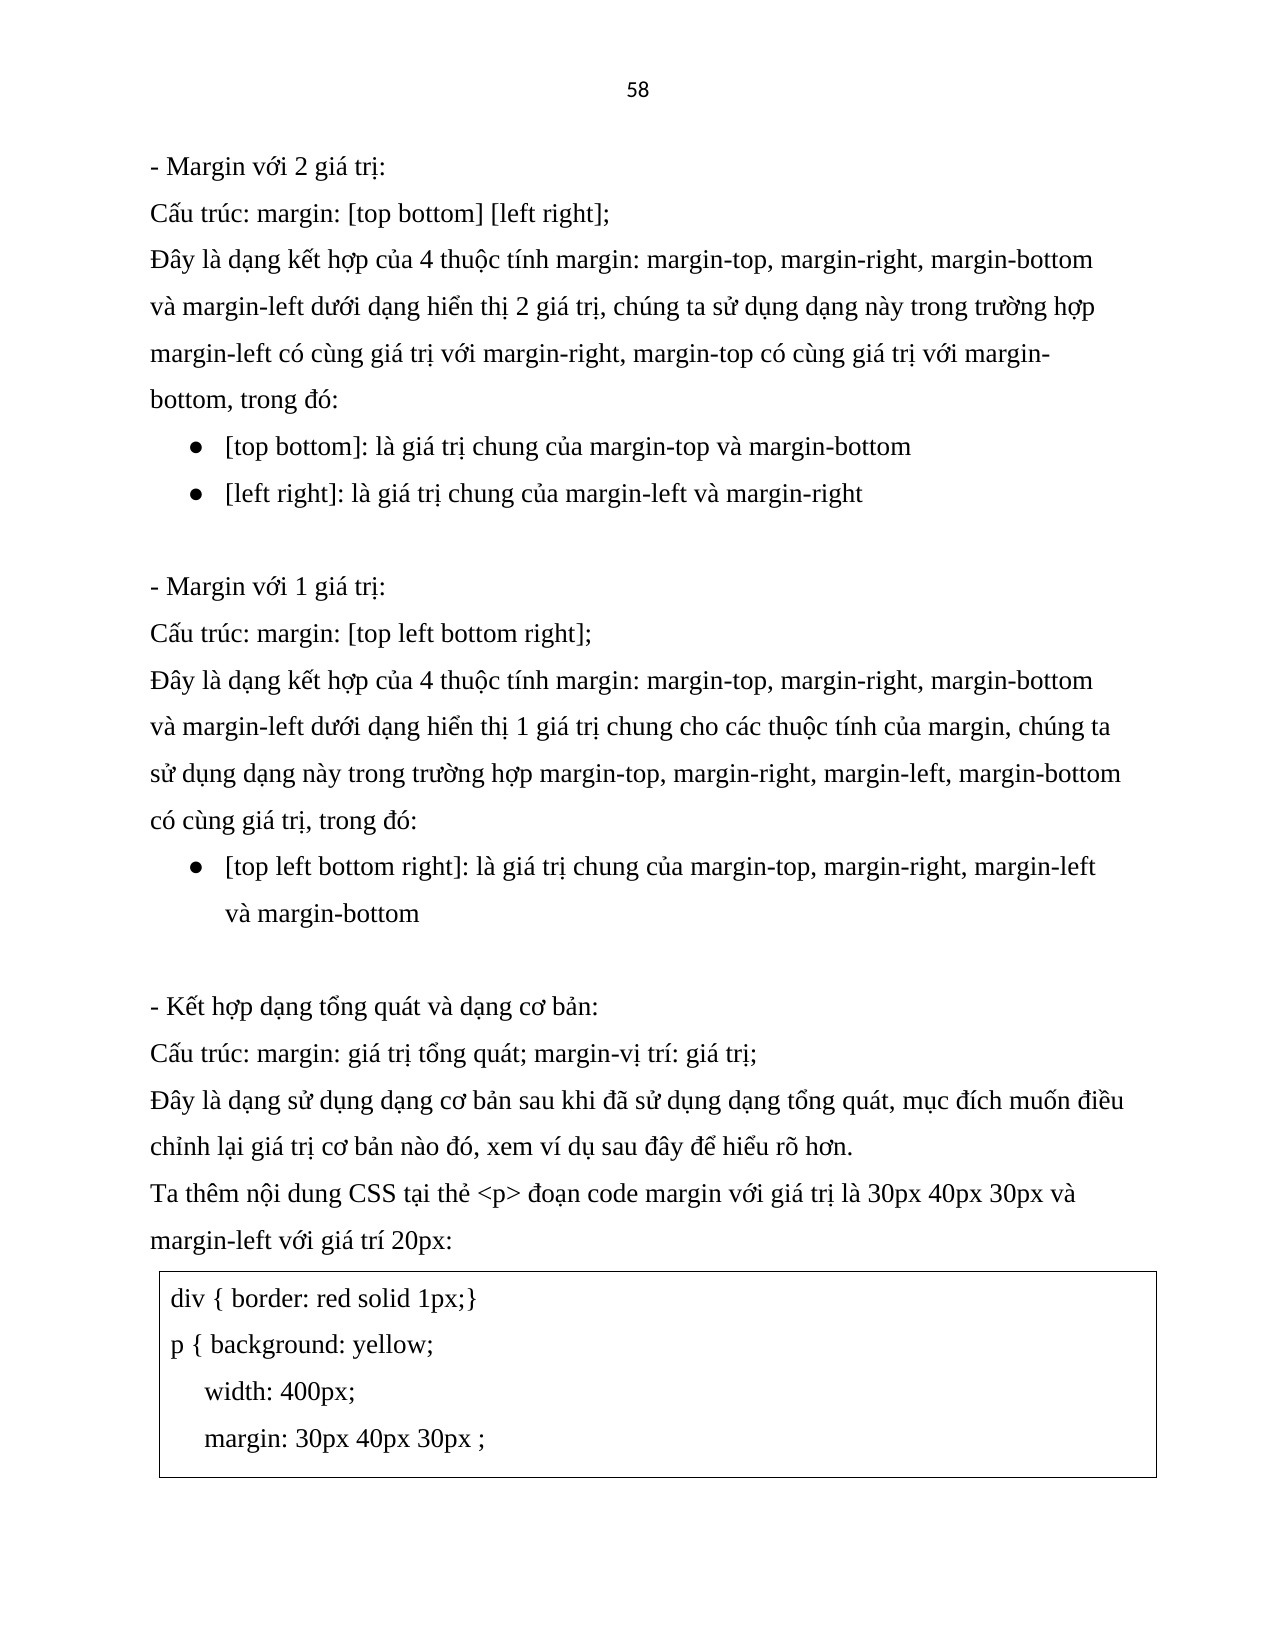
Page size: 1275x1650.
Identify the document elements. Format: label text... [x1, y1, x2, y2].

text Cấu trúc: margin: [top bottom] [left right]; [150, 197, 1125, 228]
list [top left bottom right]: là giá trị chung của margin-top, margin-right, margin-left và margin-bottom [188, 850, 1125, 928]
text Cấu trúc: margin: [top left bottom right]; [150, 617, 1125, 648]
list [left right]: là giá trị chung của margin-left và margin-right [188, 477, 1125, 508]
text - Margin với 1 giá trị: [150, 570, 1125, 602]
text - Kết hợp dạng tổng quát và dạng cơ bản: [150, 991, 1125, 1022]
text Đây là dạng kết hợp của 4 thuộc tính margin: margin-top, margin-right, margin-bottom và margin-left dưới dạng hiển thị 2 giá trị, chúng ta sử dụng dạng này trong trường hợp margin-left có cùng giá trị với margin-right, margin-top có cùng giá trị với margin-bottom, trong đó: [150, 243, 1125, 414]
text - Margin với 2 giá trị: [150, 150, 1125, 181]
text Ta thêm nội dung CSS tại thẻ <p> đoạn code margin với giá trị là 30px 40px 30px và margin-left với giá trí 20px: [150, 1177, 1125, 1255]
list [top bottom]: là giá trị chung của margin-top và margin-bottom [188, 430, 1125, 461]
text Đây là dạng sử dụng dạng cơ bản sau khi đã sử dụng dạng tổng quát, mục đích muốn điều chỉnh lại giá trị cơ bản nào đó, xem ví dụ sau đây để hiểu rõ hơn. [150, 1084, 1125, 1162]
text Đây là dạng kết hợp của 4 thuộc tính margin: margin-top, margin-right, margin-bottom và margin-left dưới dạng hiển thị 1 giá trị chung cho các thuộc tính của margin, chúng ta sử dụng dạng này trong trường hợp margin-top, margin-right, margin-left, margin-bottom có cùng giá trị, trong đó: [150, 664, 1125, 835]
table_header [160, 1272, 1156, 1477]
text Cấu trúc: margin: giá trị tổng quát; margin-vị trí: giá trị; [150, 1037, 1125, 1068]
